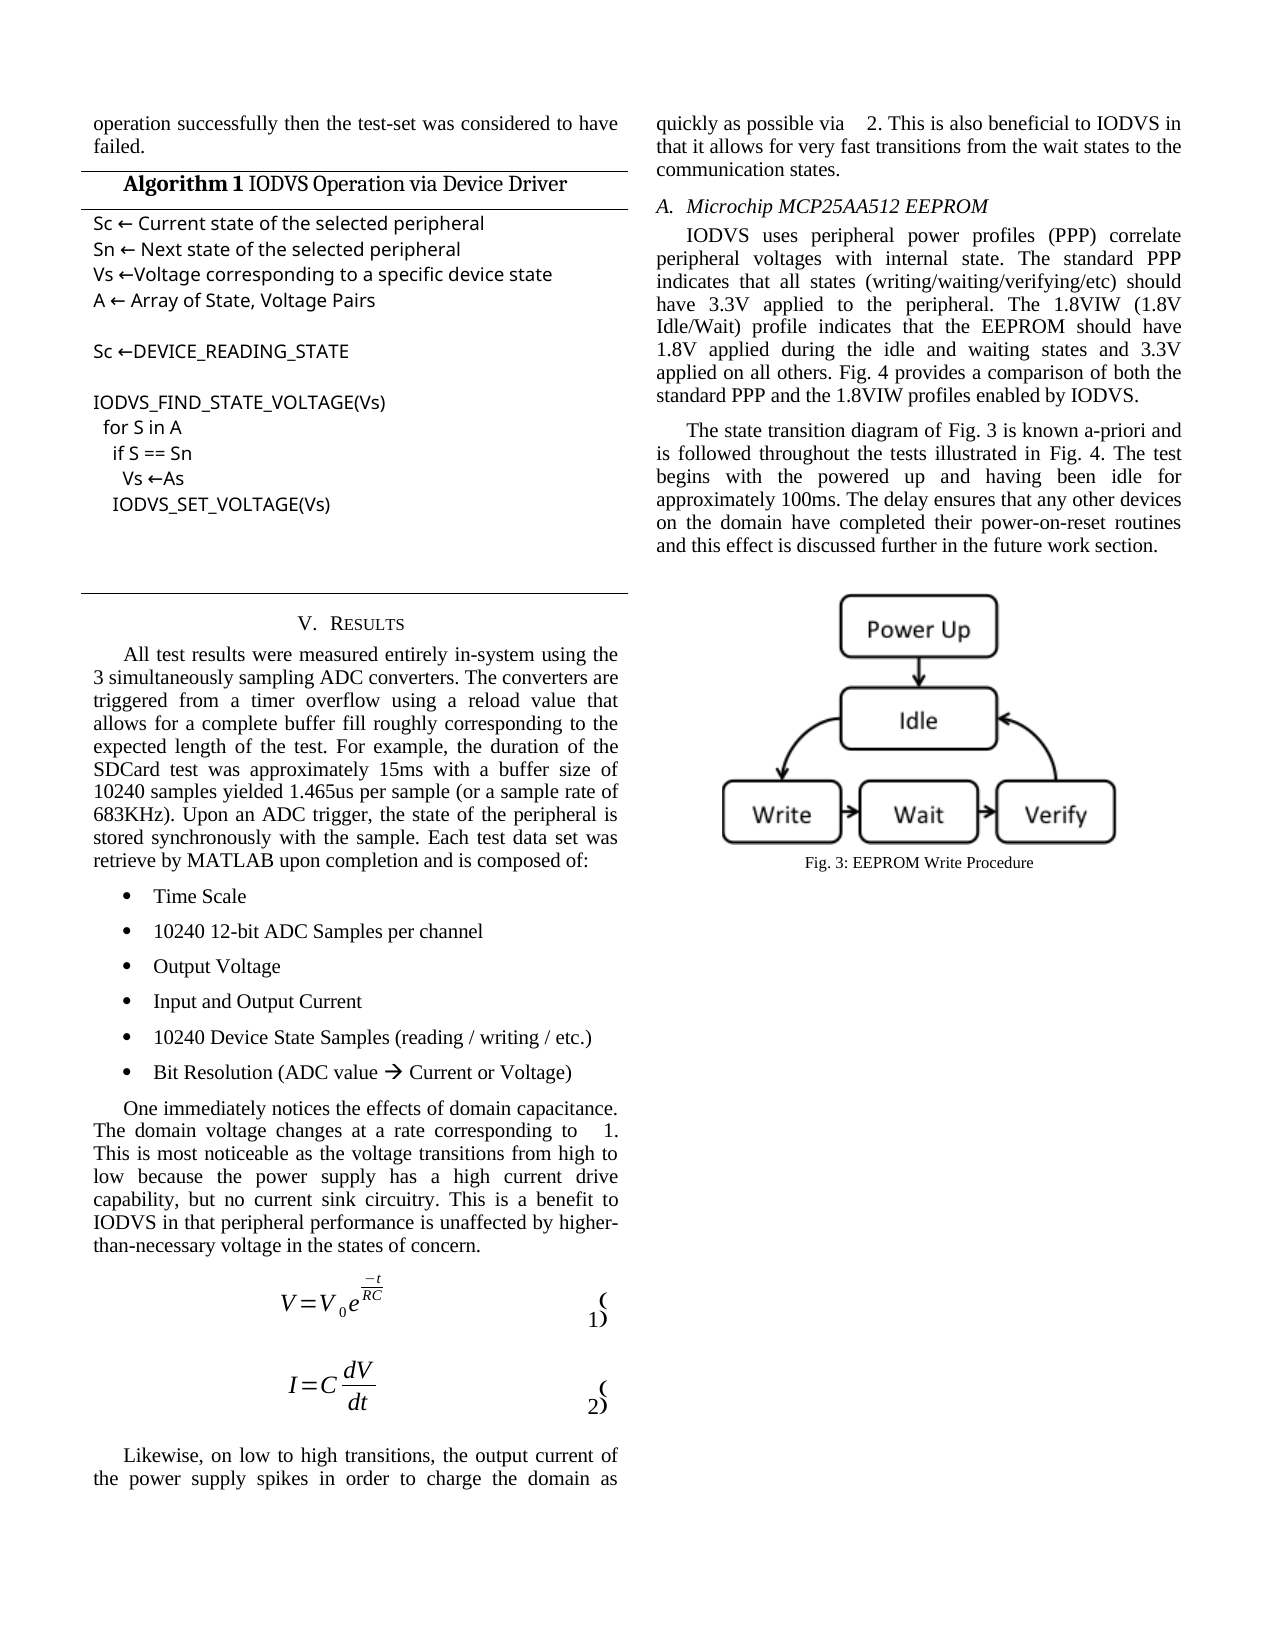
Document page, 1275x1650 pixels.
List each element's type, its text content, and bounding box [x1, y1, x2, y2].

list Bit Resolution (ADC value Current or Voltage) [123, 1061, 619, 1084]
subtitle Results [93, 611, 619, 635]
text IODVS uses peripheral power profiles (PPP) correlate peripheral voltages with internal state. The standard PPP indicates that all states (writing/waiting/verifying/etc) should have 3.3V applied to the peripheral. The 1.8VIW (1.8V Idle/Wait) profile indicates that the EEPROM should have 1.8V applied during the idle and waiting states and 3.3V applied on all others. Fig. 4 provides a comparison of both the standard PPP and the 1.8VIW profiles enabled by IODVS. [656, 224, 1182, 407]
text Likewise, on low to high transitions, the output current of the power supply spikes in order to charge the domain as quickly as possible via 2. This is also beneficial to IODVS in that it allows for very fast transitions from the wait states to the communication states. [656, 112, 1182, 181]
text The state transition diagram of Fig. 3 is known a-priori and is followed throughout the tests illustrated in Fig. 4. The test begins with the powered up and having been idle for approximately 100ms. The delay ensures that any other devices on the domain have completed their power-on-reset routines and this effect is discussed further in the future work section. [656, 420, 1182, 557]
picture [722, 593, 1117, 845]
table_cell Sc ← Current state of the selected peripheral Sn ← Next state of the selected peripheral Vs ←Voltage corresponding to a specific device state A ← Array of State, Voltage Pairs Sc ←DEVICE_READING_STATE IODVS_FIND_STATE_VOLTAGE(Vs) for S in A if S == Sn Vs ←As IODVS_SET_VOLTAGE(Vs) [81, 210, 628, 593]
table_header [93, 1270, 571, 1357]
text Likewise, on low to high transitions, the output current of the power supply spikes in order to charge the domain as quickly as possible via 2. This is also beneficial to IODVS in that it allows for very fast transitions from the wait states to the communication states. [93, 1444, 619, 1490]
table_header Algorithm 1 IODVS Operation via Device Driver [81, 172, 628, 209]
table_cell [93, 1357, 571, 1444]
list Time Scale [123, 885, 619, 908]
list Input and Output Current [123, 991, 619, 1013]
list Fig. 3: EEPROM Write Procedure [656, 853, 1182, 872]
list 10240 Device State Samples (reading / writing / etc.) [123, 1026, 619, 1049]
text One immediately notices the effects of domain capacitance. The domain voltage changes at a rate corresponding to 1. This is most noticeable as the voltage transitions from high to low because the power supply has a high current drive capability, but no current sink circuitry. This is a benefit to IODVS in that peripheral performance is unaffected by higher-than-necessary voltage in the states of concern. [93, 1097, 619, 1257]
list Output Voltage [123, 955, 619, 978]
text All test results were measured entirely in-system using the 3 simultaneously sampling ADC converters. The converters are triggered from a timer overflow using a reload value that allows for a complete buffer fill roughly corresponding to the expected length of the test. For example, the duration of the SDCard test was approximately 15ms with a buffer size of 10240 samples yielded 1.465us per sample (or a sample rate of 683KHz). Upon an ADC trigger, the state of the peripheral is stored synchronously with the sample. Each test data set was retrieve by MATLAB upon completion and is composed of: [93, 643, 619, 872]
list 10240 12-bit ADC Samples per channel [123, 920, 619, 943]
subtitle Microchip MCP25AA512 EEPROM [656, 194, 1182, 218]
